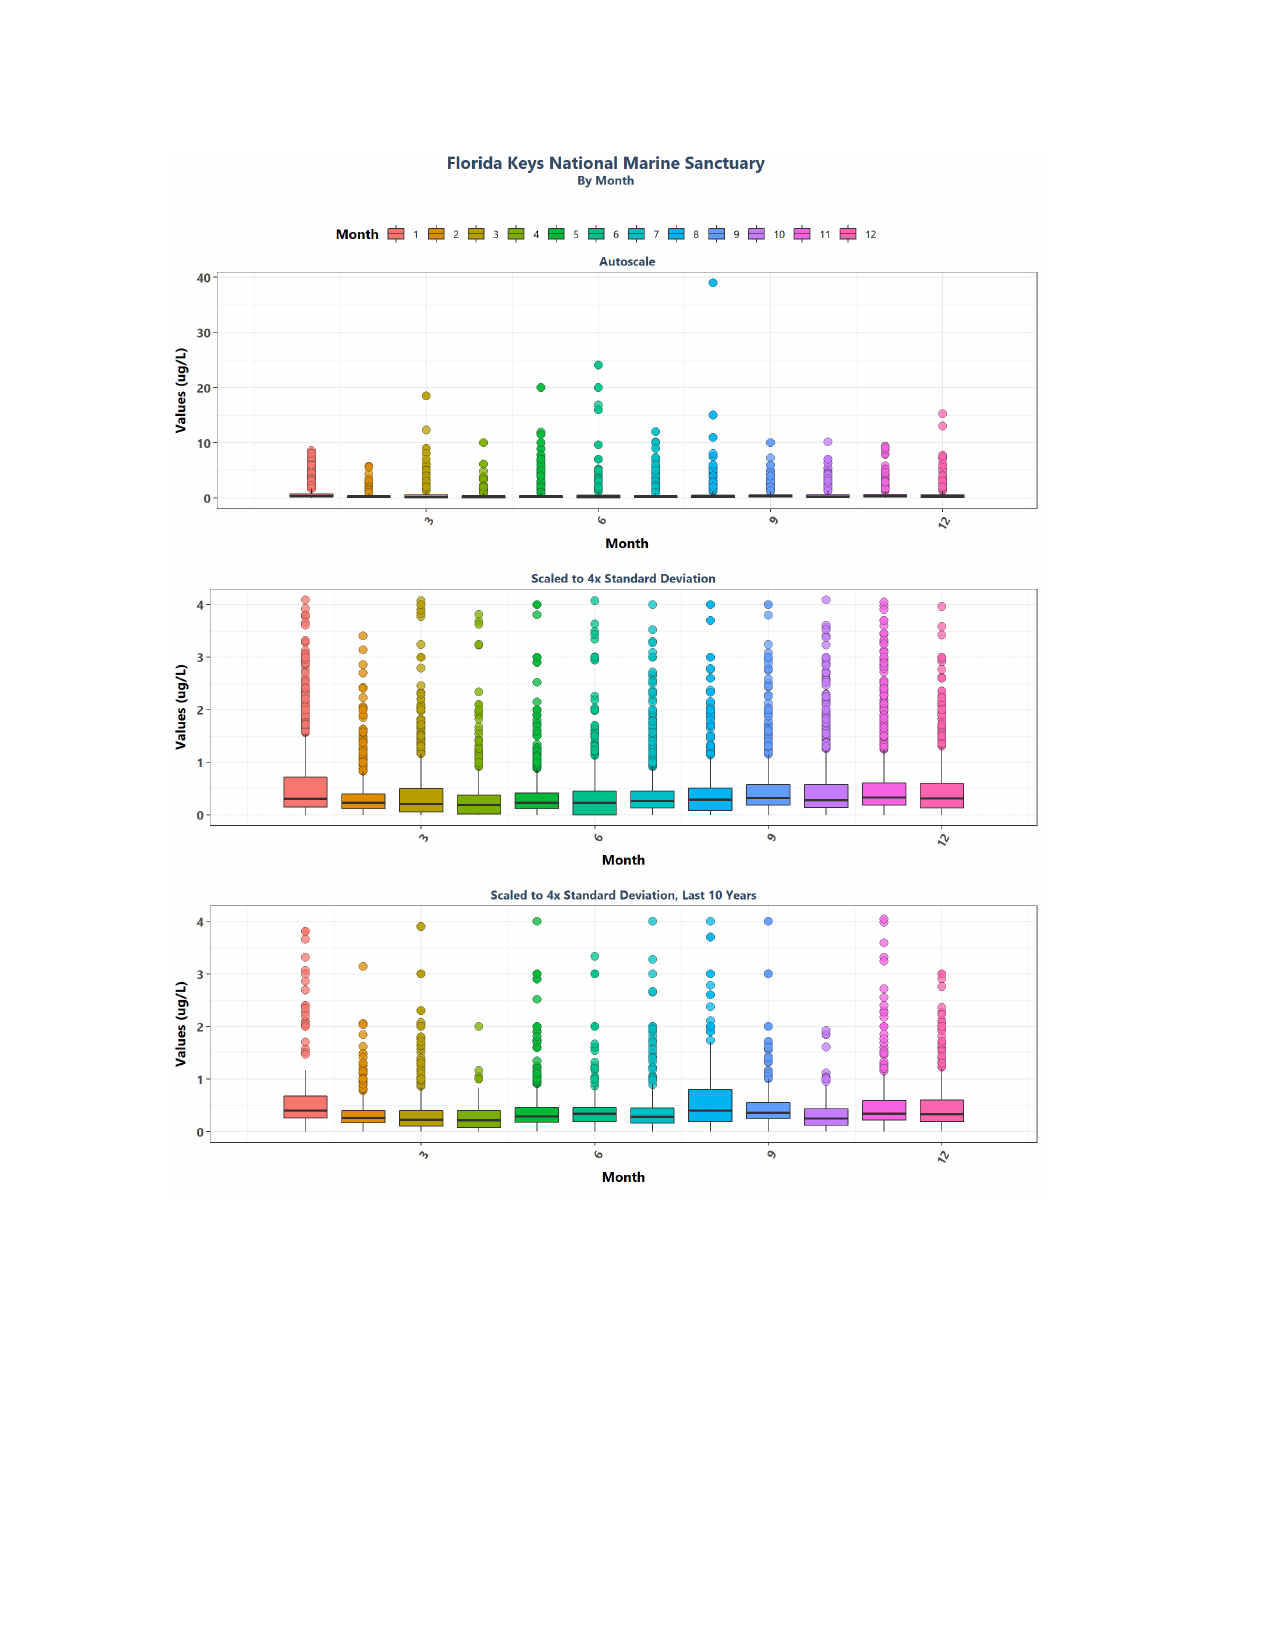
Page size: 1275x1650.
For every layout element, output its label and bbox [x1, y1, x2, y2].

picture [168, 150, 1044, 1200]
